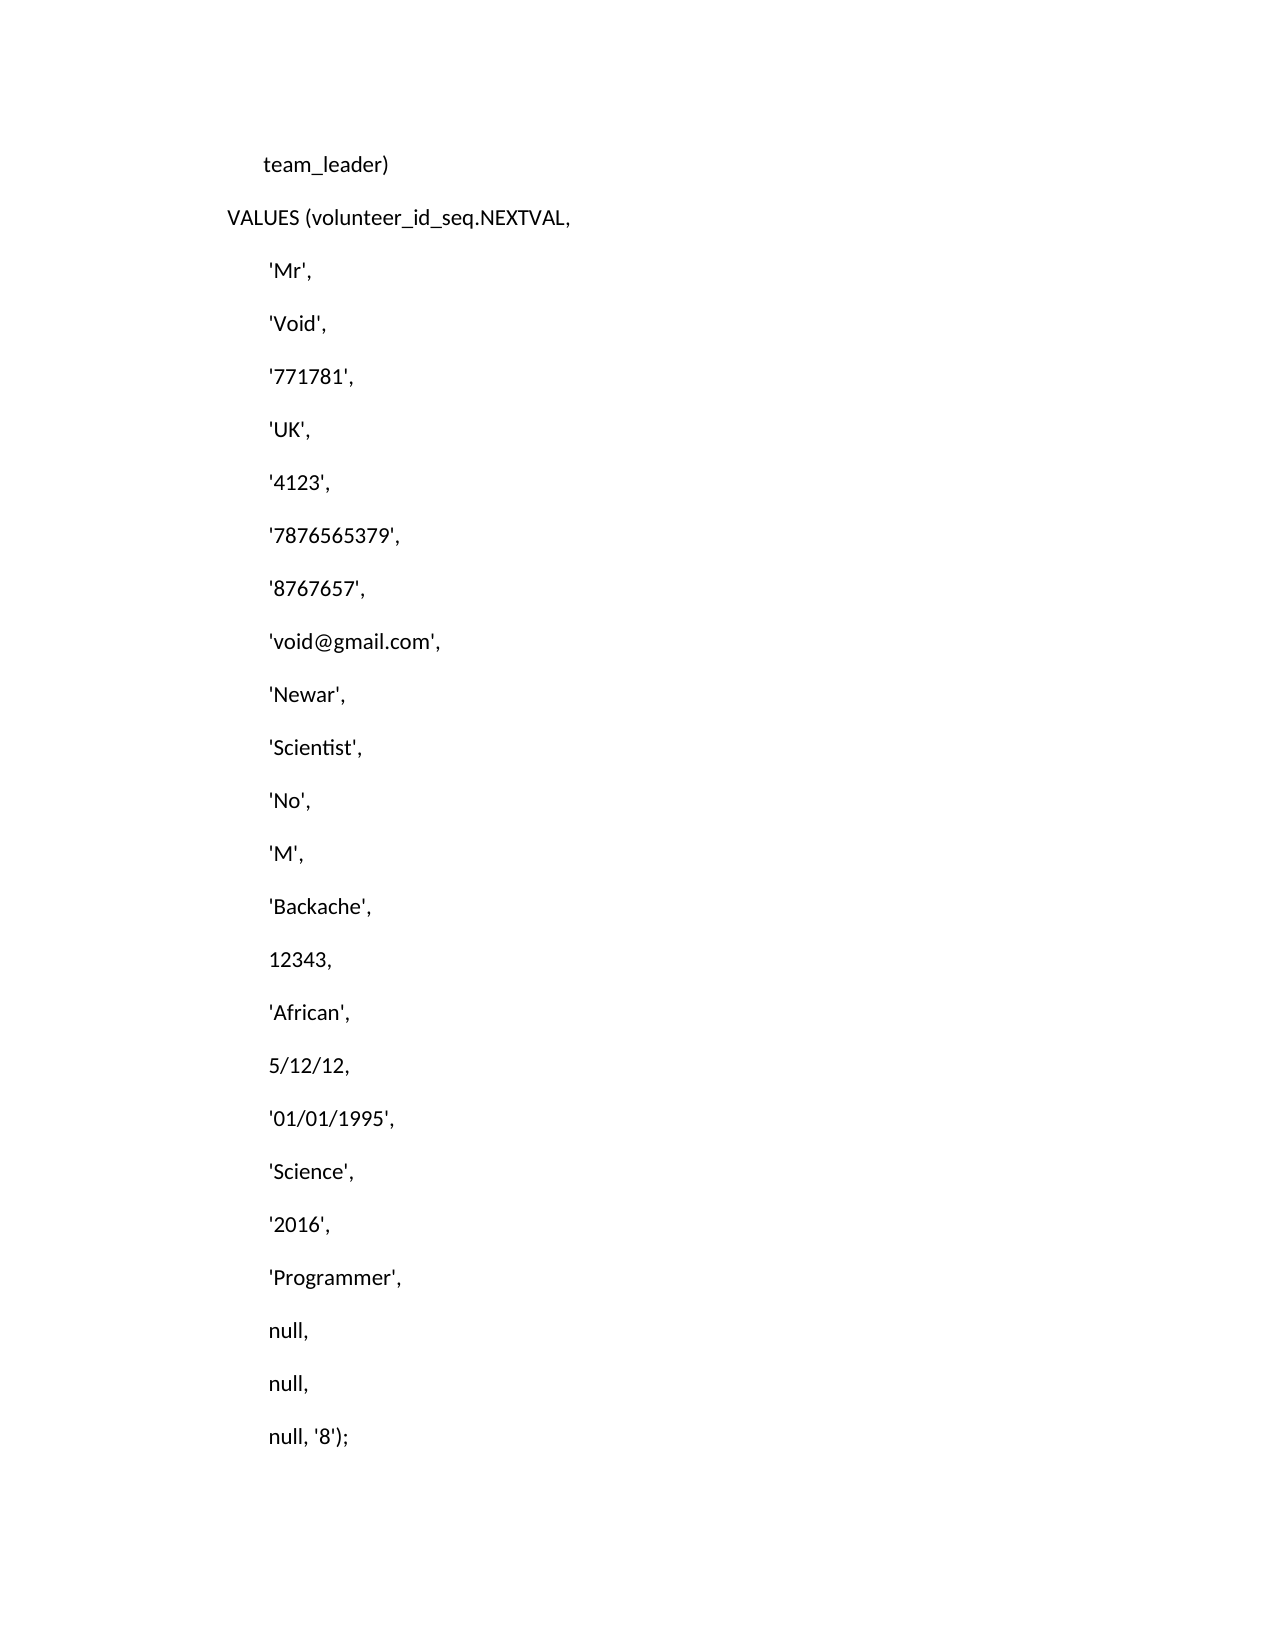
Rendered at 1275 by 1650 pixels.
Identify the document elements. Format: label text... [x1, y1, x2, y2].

text team_leader) [150, 150, 1125, 178]
text 'Void', [150, 309, 1125, 337]
text 'Backache', [150, 892, 1125, 920]
text 'African', [150, 998, 1125, 1026]
text VALUES (volunteer_id_seq.NEXTVAL, [150, 203, 1125, 231]
text 'Programmer', [150, 1263, 1125, 1291]
text '771781', [150, 362, 1125, 390]
text '7876565379', [150, 521, 1125, 549]
text 'UK', [150, 415, 1125, 443]
text 'Science', [150, 1157, 1125, 1185]
text 'No', [150, 786, 1125, 814]
text null, [150, 1316, 1125, 1344]
text 'Newar', [150, 680, 1125, 708]
text '2016', [150, 1210, 1125, 1238]
text 'void@gmail.com', [150, 627, 1125, 655]
text '8767657', [150, 574, 1125, 602]
text null, '8'); [150, 1422, 1125, 1451]
text '01/01/1995', [150, 1104, 1125, 1132]
text null, [150, 1369, 1125, 1397]
text 'Mr', [150, 256, 1125, 284]
text 12343, [150, 945, 1125, 973]
text 5/12/12, [150, 1051, 1125, 1079]
text '4123', [150, 468, 1125, 496]
text 'Scientist', [150, 733, 1125, 761]
text 'M', [150, 839, 1125, 867]
